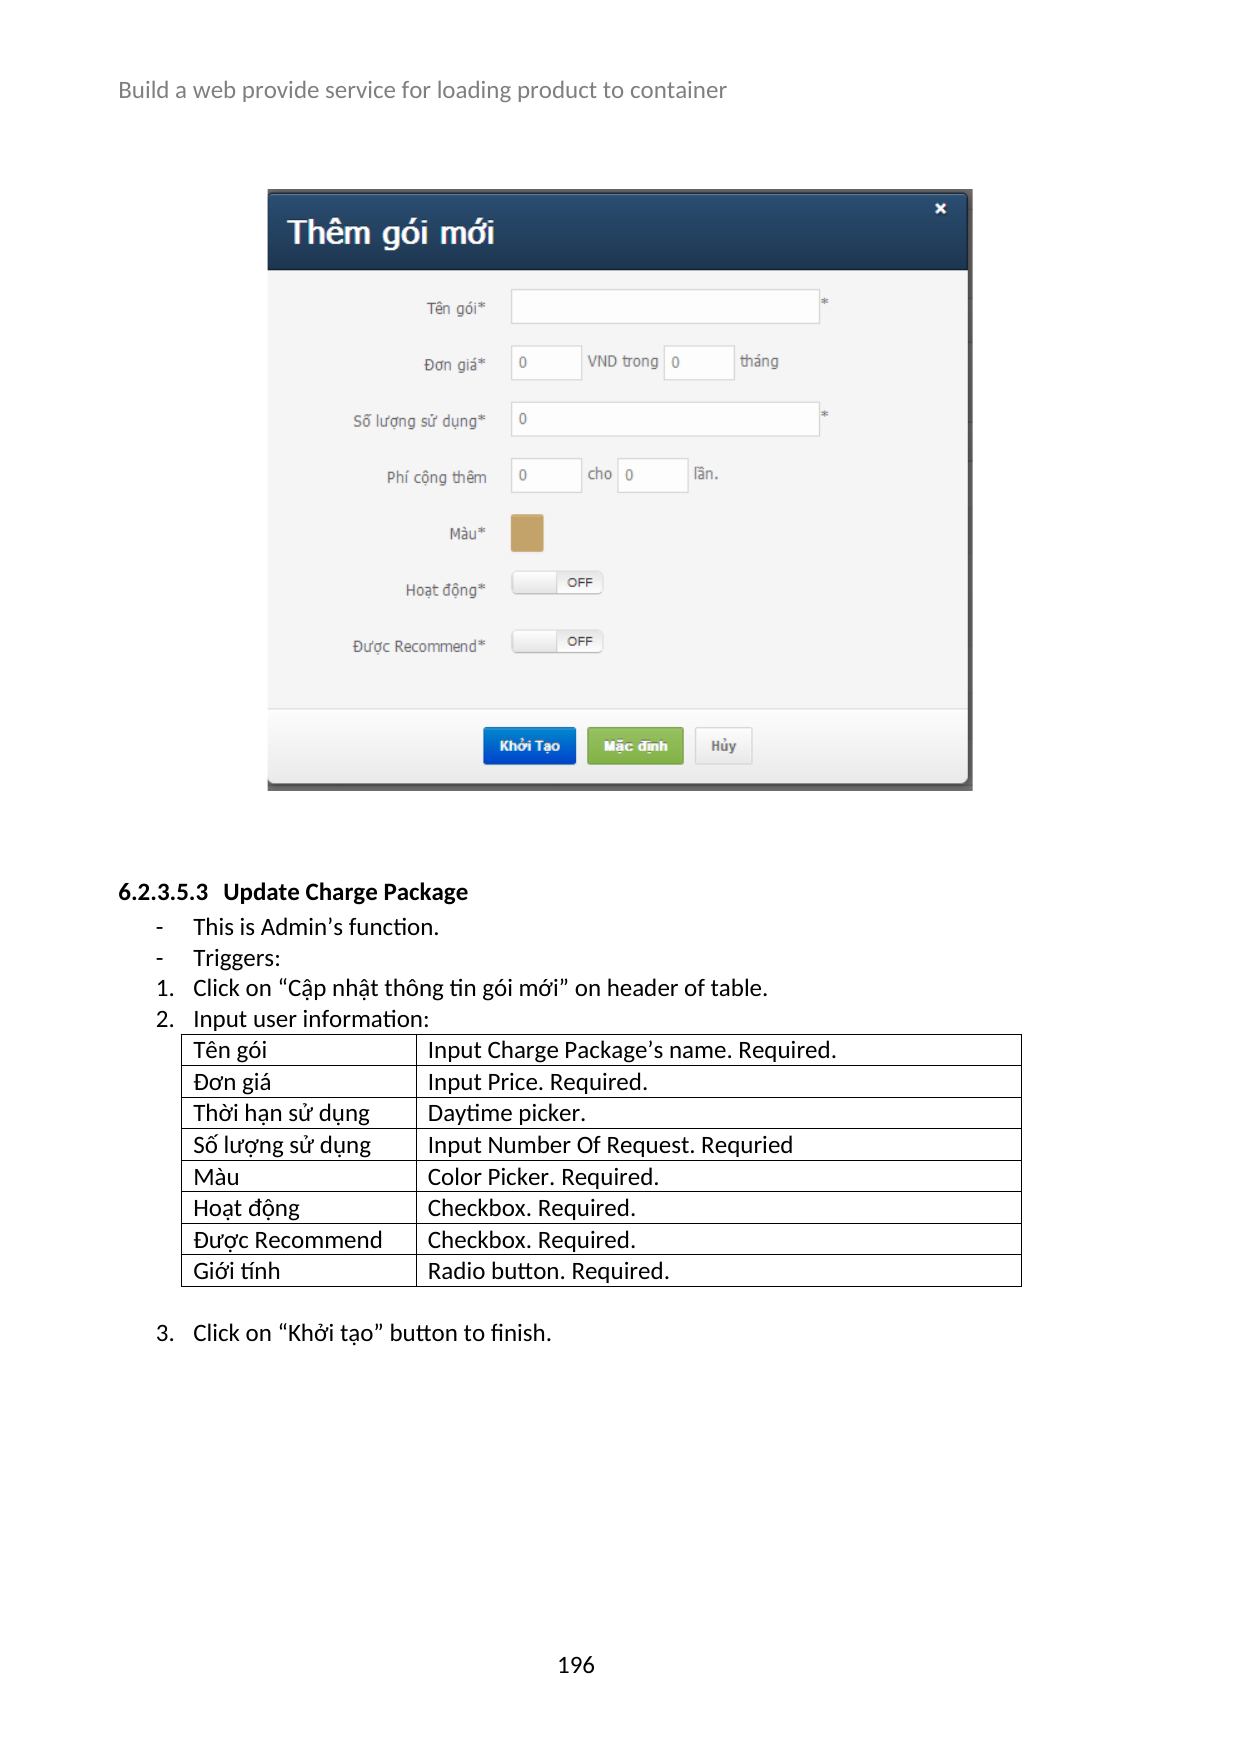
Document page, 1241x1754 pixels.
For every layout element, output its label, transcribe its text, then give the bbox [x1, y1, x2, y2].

list Click on “Khởi tạo” button to finish. [156, 1317, 1033, 1348]
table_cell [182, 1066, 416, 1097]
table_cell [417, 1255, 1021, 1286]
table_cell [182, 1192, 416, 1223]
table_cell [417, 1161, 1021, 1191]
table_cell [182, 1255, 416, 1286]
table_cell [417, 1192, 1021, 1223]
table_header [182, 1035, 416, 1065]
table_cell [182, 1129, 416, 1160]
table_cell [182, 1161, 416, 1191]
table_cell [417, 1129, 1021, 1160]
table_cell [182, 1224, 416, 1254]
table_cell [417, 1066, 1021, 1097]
list Triggers: [156, 942, 1033, 972]
subtitle Update Charge Package [118, 876, 1033, 907]
list Click on “Cập nhật thông tin gói mới” on header of table. [156, 972, 1033, 1003]
list Input user information: [156, 1003, 1033, 1033]
list This is Admin’s function. [156, 911, 1033, 942]
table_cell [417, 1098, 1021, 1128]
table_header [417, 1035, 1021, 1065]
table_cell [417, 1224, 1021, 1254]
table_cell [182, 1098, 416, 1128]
